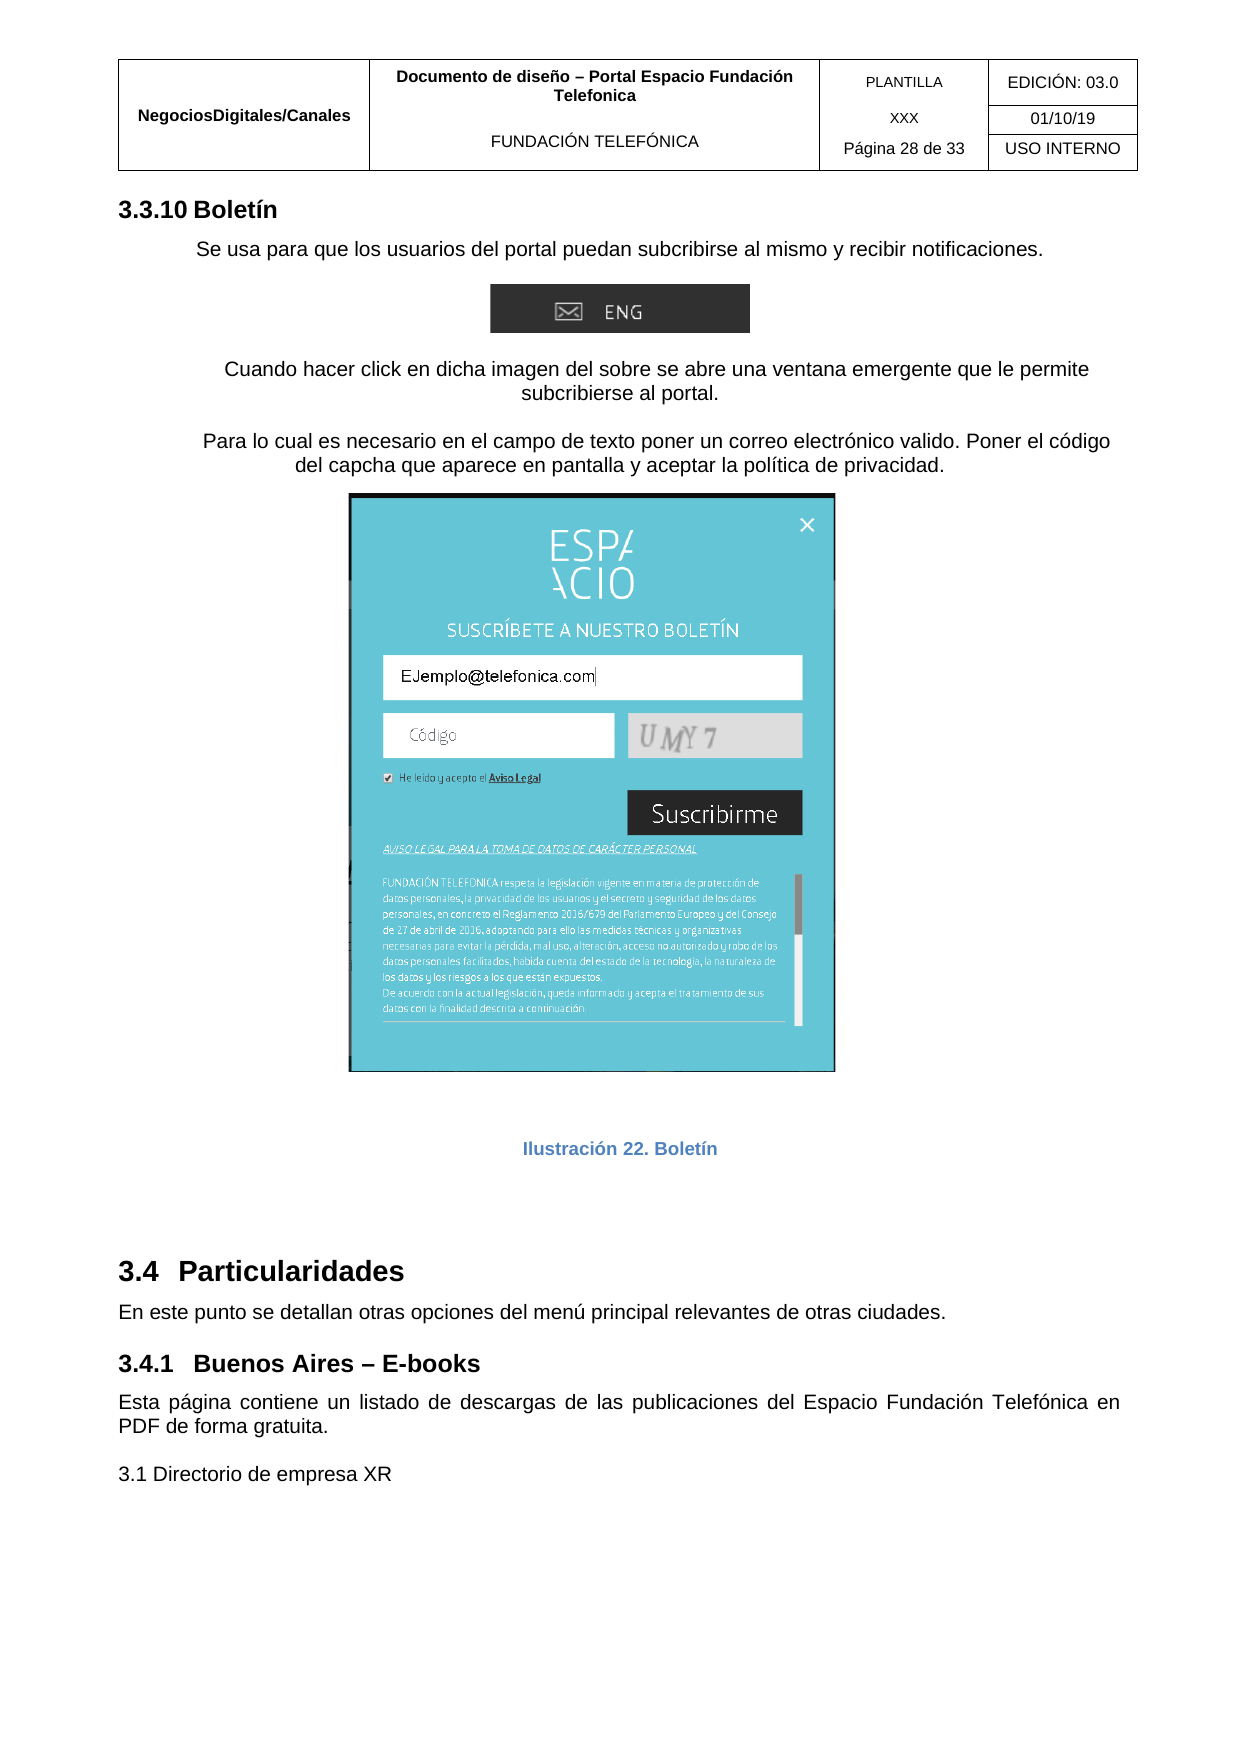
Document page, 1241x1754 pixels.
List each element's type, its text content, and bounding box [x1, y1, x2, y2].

text En este punto se detallan otras opciones del menú principal relevantes de otras ciudades. [118, 1299, 1122, 1323]
subtitle Boletín [118, 195, 1122, 224]
picture [490, 284, 750, 333]
text Para lo cual es necesario en el campo de texto poner un correo electrónico valido. Poner el código del capcha que aparece en pantalla y aceptar la política de privacidad. [118, 428, 1122, 476]
text Esta página contiene un listado de descargas de las publicaciones del Espacio Fundación Telefónica en PDF de forma gratuita. [118, 1390, 1122, 1438]
text Cuando hacer click en dicha imagen del sobre se abre una ventana emergente que le permite subcribierse al portal. [118, 357, 1122, 404]
subtitle Particularidades [118, 1253, 1122, 1287]
picture [348, 493, 836, 1072]
text Ilustración 22. Boletín [118, 1138, 1122, 1160]
text Se usa para que los usuarios del portal puedan subcribirse al mismo y recibir notificaciones. [118, 236, 1122, 260]
subtitle Buenos Aires – E-books [118, 1348, 1122, 1377]
text 3.1 Directorio de empresa XR [118, 1462, 1122, 1486]
